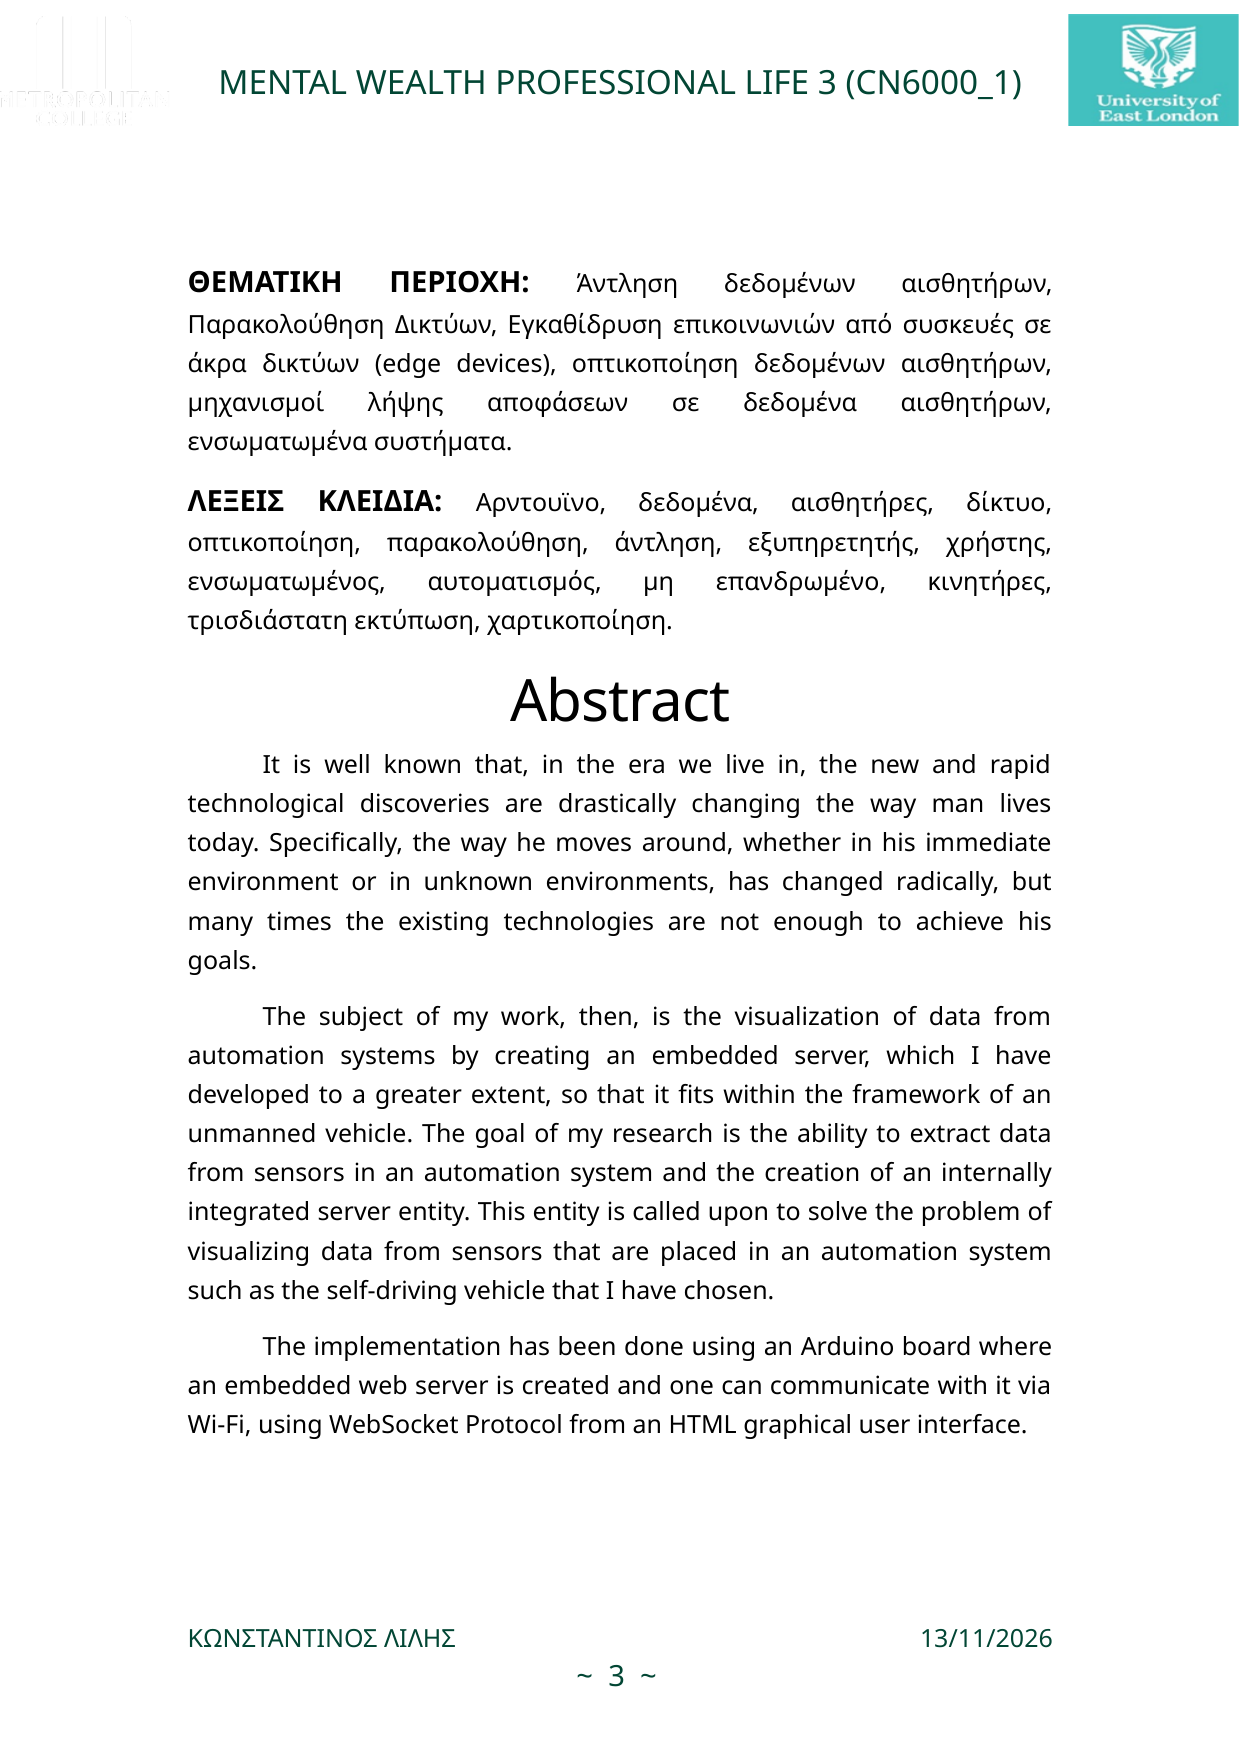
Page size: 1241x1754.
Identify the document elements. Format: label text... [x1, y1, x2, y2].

title Abstract [187, 659, 1053, 738]
text It is well known that, in the era we live in, the new and rapid technological discoveries are drastically changing the way man lives today. Specifically, the way he moves around, whether in his immediate environment or in unknown environments, has changed radically, but many times the existing technologies are not enough to achieve his goals. [187, 747, 1053, 976]
picture [1066, 14, 1238, 124]
text ΛΕΞΕΙΣ ΚΛΕΙΔΙΑ: Αρντουϊνο, δεδομένα, αισθητήρες, δίκτυο, οπτικοποίηση, παρακολούθηση, άντληση, εξυπηρετητής, χρήστης, ενσωματωμένος, αυτοματισμός, μη επανδρωμένο, κινητήρες, τρισδιάστατη εκτύπωση, χαρτικοποίηση. [187, 480, 1053, 637]
picture [0, 13, 171, 126]
text ΘΕΜΑΤΙΚΗ ΠΕΡΙΟΧΗ: Άντληση δεδομένων αισθητήρων, Παρακολούθηση Δικτύων, Εγκαθίδρυση επικοινωνιών από συσκευές σε άκρα δικτύων (edge devices), οπτικοποίηση δεδομένων αισθητήρων, μηχανισμοί λήψης αποφάσεων σε δεδομένα αισθητήρων, ενσωματωμένα συστήματα. [187, 262, 1053, 458]
text The implementation has been done using an Arduino board where an embedded web server is created and one can communicate with it via Wi-Fi, using WebSocket Protocol from an HTML graphical user interface. [187, 1328, 1053, 1441]
text The subject of my work, then, is the visualization of data from automation systems by creating an embedded server, which I have developed to a greater extent, so that it fits within the framework of an unmanned vehicle. The goal of my research is the ability to extract data from sensors in an automation system and the creation of an internally integrated server entity. This entity is called upon to solve the problem of visualizing data from sensors that are placed in an automation system such as the self-driving vehicle that I have chosen. [187, 998, 1053, 1306]
